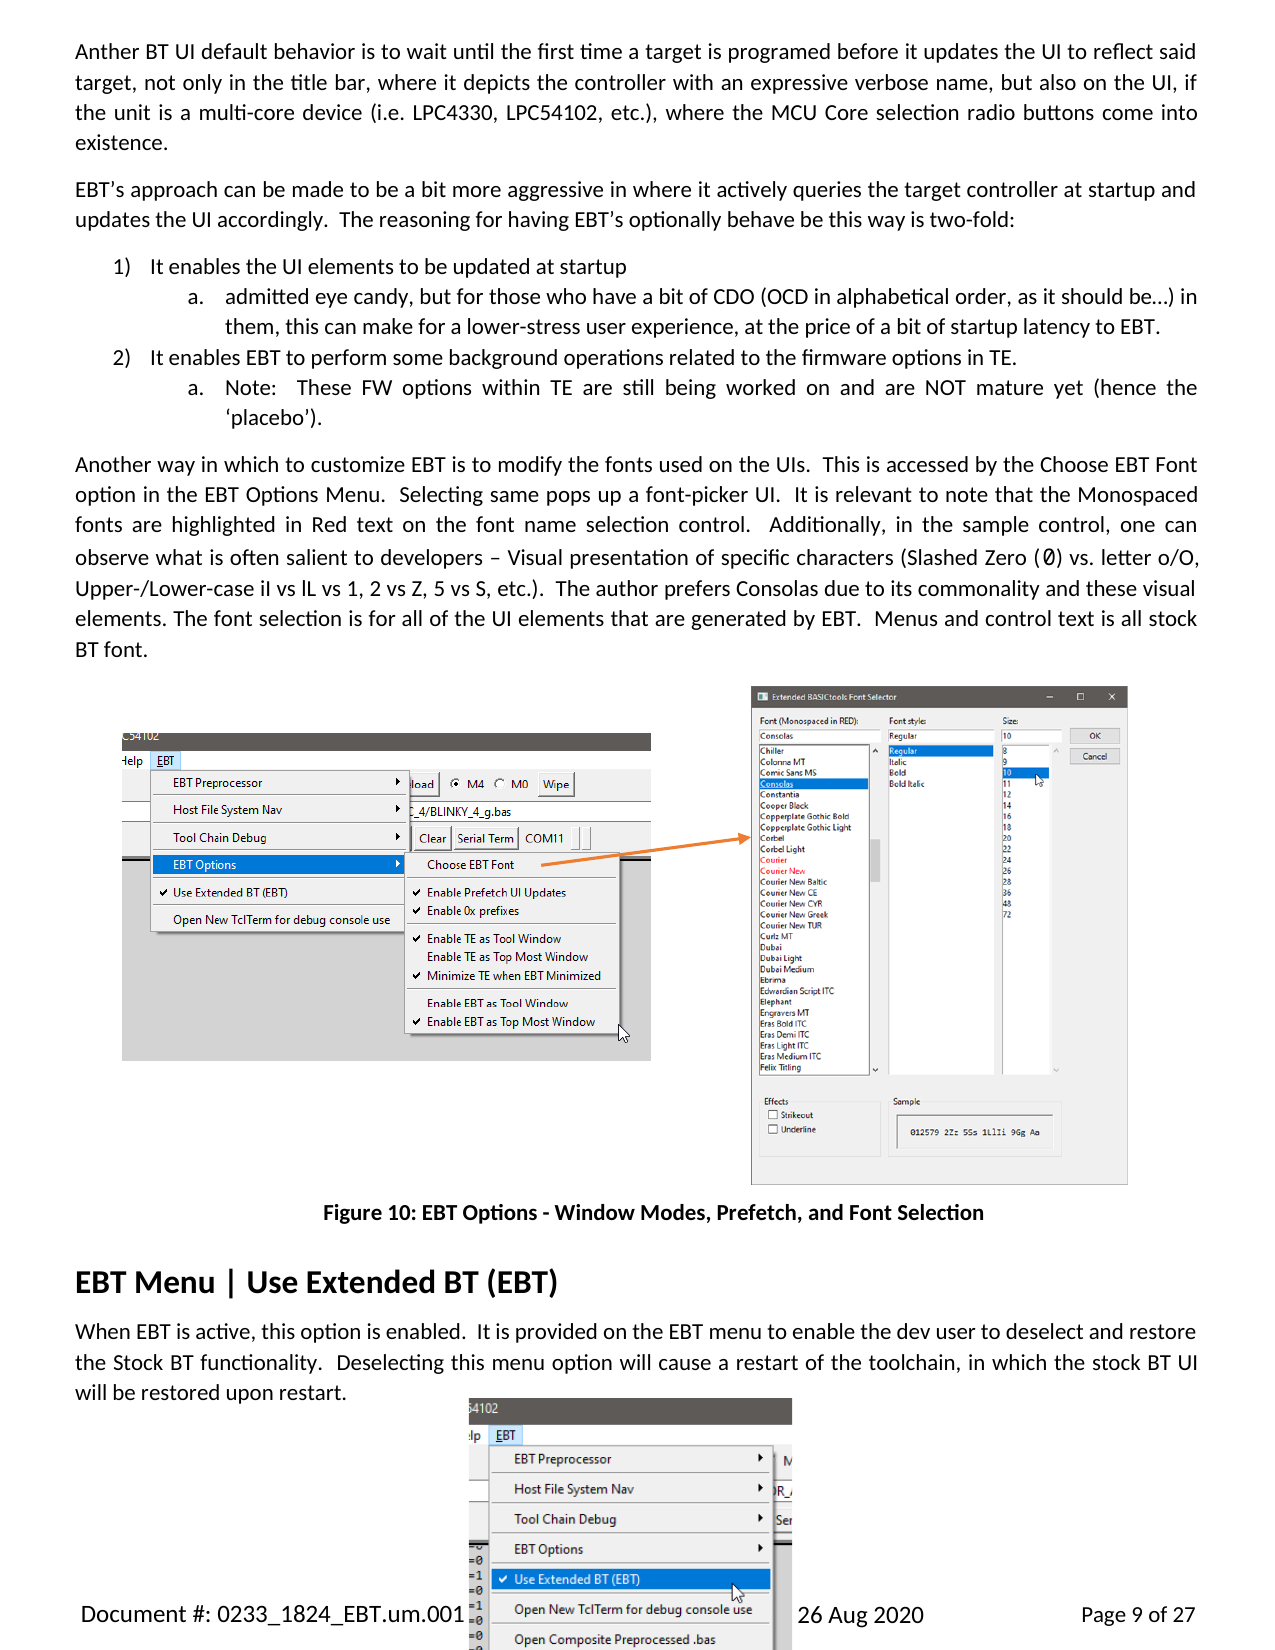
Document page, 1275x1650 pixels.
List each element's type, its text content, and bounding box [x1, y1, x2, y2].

list It enables EBT to perform some background operations related to the firmware options in TE. [112, 343, 1200, 371]
text When EBT is active, this option is enabled. It is provided on the EBT menu to enable the dev user to deselect and restore the Stock BT functionality. Deselecting this menu option will cause a restart of the toolchain, in which the stock BT UI will be restored upon restart. [75, 1317, 1200, 1406]
text Another way in which to customize EBT is to modify the fonts used on the UIs. This is accessed by the Choose EBT Font option in the EBT Options Menu. Selecting same pops up a font-picker UI. It is relevant to note that the Monospaced fonts are highlighted in Red text on the font name selection control. Additionally, in the sample control, one can observe what is often salient to developers – Visual presentation of specific characters (Slashed Zero (0) vs. letter o/O, Upper-/Lower-case iI vs lL vs 1, 2 vs Z, 5 vs S, etc.). The author prefers Consolas due to its commonality and these visual elements. The font selection is for all of the UI elements that are generated by EBT. Menus and control text is all stock BT font. [75, 450, 1200, 663]
picture [122, 733, 651, 1061]
picture [468, 1398, 793, 1650]
text Anther BT UI default behavior is to wait until the first time a target is programed before it updates the UI to reflect said target, not only in the title bar, where it depicts the controller with an expressive verbose name, but also on the UI, if the unit is a multi-core device (i.e. LPC4330, LPC54102, etc.), where the MCU Core selection radio buttons come into existence. [75, 37, 1200, 156]
list It enables the UI elements to be updated at startup [112, 252, 1200, 280]
text EBT’s approach can be made to be a bit more aggressive in where it actively queries the target controller at startup and updates the UI accordingly. The reasoning for having EBT’s optionally behave be this way is two-fold: [75, 175, 1200, 233]
list Note: These FW options within TE are still being worked on and are NOT mature yet (hence the ‘placebo’). [187, 373, 1200, 431]
list admitted eye candy, but for those who have a bit of CDO (OCD in alphabetical order, as it should be…) in them, this can make for a lower-stress user experience, at the price of a bit of startup latency to EBT. [187, 282, 1200, 341]
picture [751, 686, 1128, 1185]
subtitle EBT Menu | Use Extended BT (EBT) [75, 1261, 1200, 1302]
